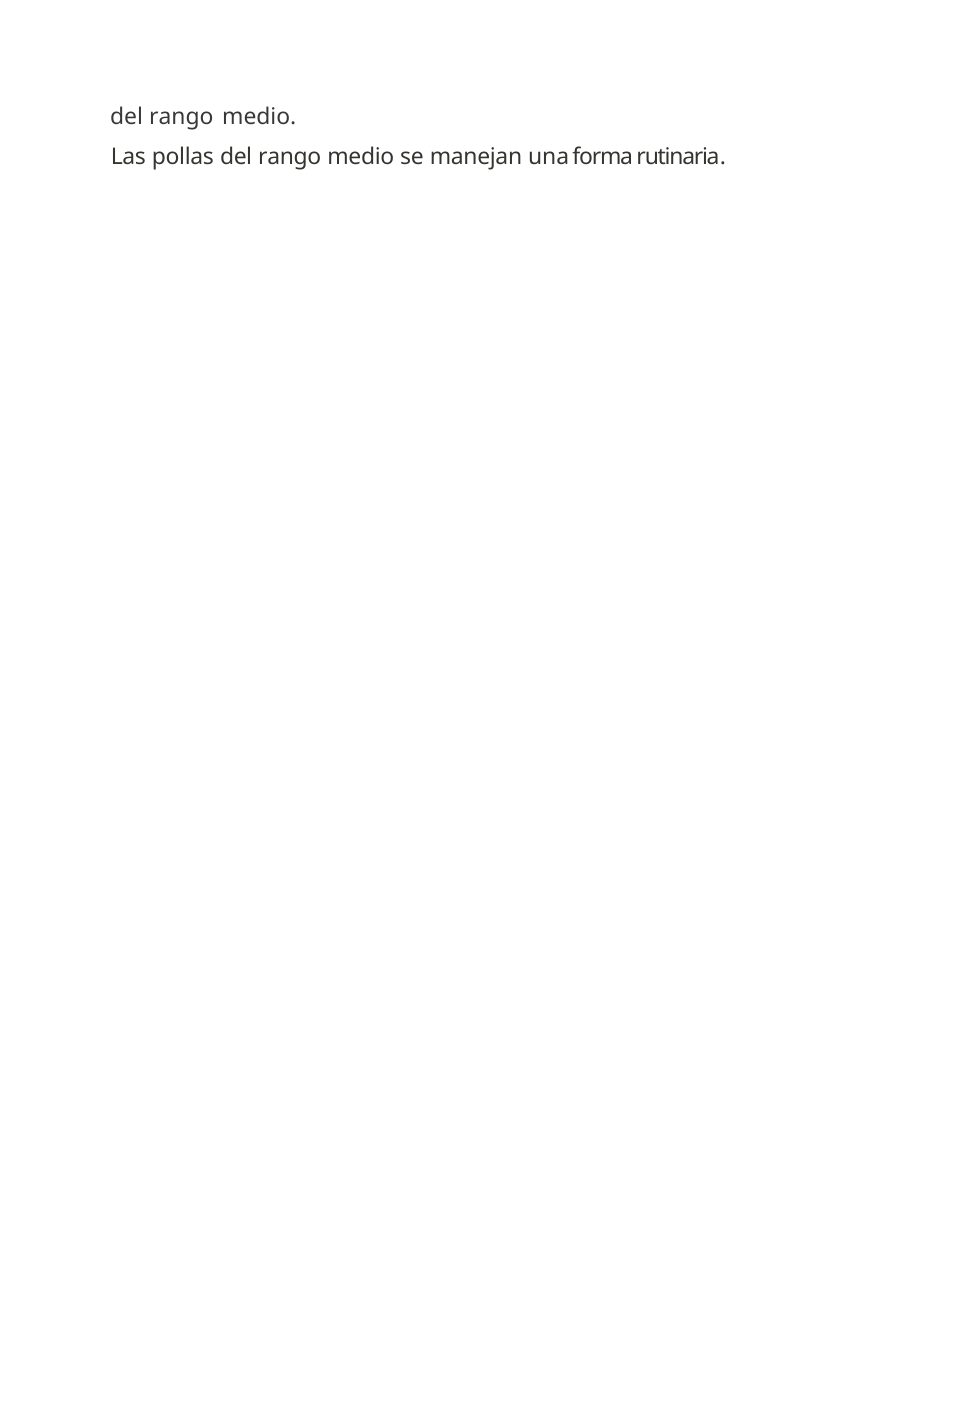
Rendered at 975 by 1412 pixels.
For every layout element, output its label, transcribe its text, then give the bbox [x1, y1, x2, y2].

text Las pollas del rango medio se manejan una forma rutinaria. [111, 140, 917, 171]
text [109, 100, 744, 131]
